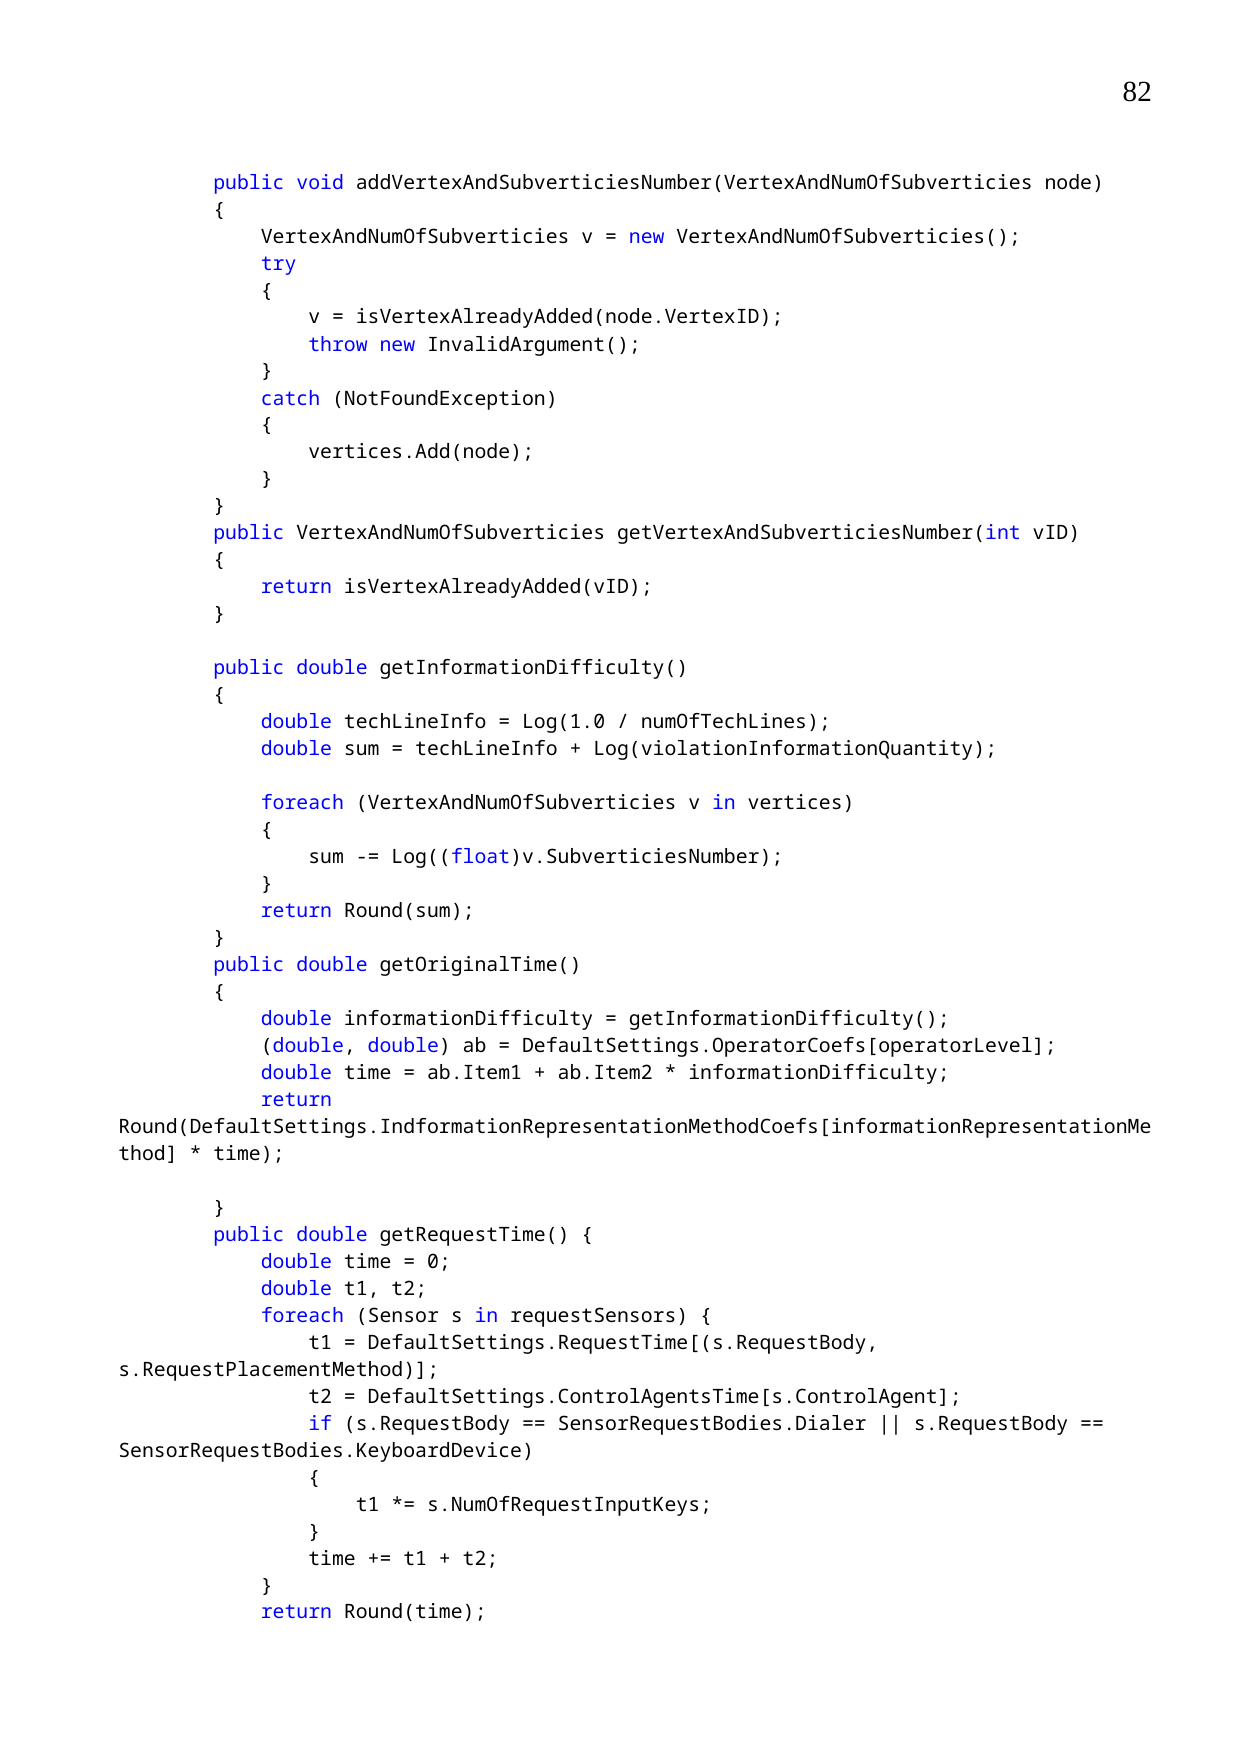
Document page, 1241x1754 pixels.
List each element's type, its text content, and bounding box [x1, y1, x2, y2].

text t1 *= s.NumOfRequestInputKeys; [118, 1490, 1152, 1517]
text { [118, 681, 1152, 707]
text foreach (VertexAndNumOfSubverticies v in vertices) [118, 788, 1152, 815]
text } [118, 1517, 1152, 1544]
text { [118, 276, 1152, 303]
text foreach (Sensor s in requestSensors) { [118, 1301, 1152, 1328]
text return isVertexAlreadyAdded(vID); [118, 573, 1152, 599]
text } [118, 465, 1152, 492]
text try [118, 249, 1152, 276]
text t1 = DefaultSettings.RequestTime[(s.RequestBody, s.RequestPlacementMethod)]; [118, 1328, 1152, 1382]
text VertexAndNumOfSubverticies v = new VertexAndNumOfSubverticies(); [118, 222, 1152, 249]
text return Round(sum); [118, 896, 1152, 923]
text } [118, 1193, 1152, 1220]
text double time = ab.Item1 + ab.Item2 * informationDifficulty; [118, 1058, 1152, 1085]
text vertices.Add(node); [118, 438, 1152, 465]
text double techLineInfo = Log(1.0 / numOfTechLines); [118, 707, 1152, 734]
text } [118, 1571, 1152, 1598]
text return Round(time); [118, 1598, 1152, 1625]
text } [118, 923, 1152, 950]
text } [118, 357, 1152, 384]
text public VertexAndNumOfSubverticies getVertexAndSubverticiesNumber(int vID) [118, 519, 1152, 546]
text sum -= Log((float)v.SubverticiesNumber); [118, 842, 1152, 869]
text (double, double) ab = DefaultSettings.OperatorCoefs[operatorLevel]; [118, 1031, 1152, 1058]
text { [118, 195, 1152, 222]
text } [118, 492, 1152, 519]
text double t1, t2; [118, 1274, 1152, 1301]
text double sum = techLineInfo + Log(violationInformationQuantity); [118, 734, 1152, 761]
text catch (NotFoundException) [118, 384, 1152, 411]
text { [118, 815, 1152, 842]
text t2 = DefaultSettings.ControlAgentsTime[s.ControlAgent]; [118, 1382, 1152, 1409]
text { [118, 977, 1152, 1004]
text v = isVertexAlreadyAdded(node.VertexID); [118, 303, 1152, 330]
text return Round(DefaultSettings.IndformationRepresentationMethodCoefs[informationRepresentationMethod] * time); [118, 1085, 1152, 1166]
text { [118, 411, 1152, 438]
text time += t1 + t2; [118, 1544, 1152, 1571]
text public void addVertexAndSubverticiesNumber(VertexAndNumOfSubverticies node) [118, 168, 1152, 195]
text throw new InvalidArgument(); [118, 330, 1152, 357]
text } [118, 599, 1152, 627]
text public double getRequestTime() { [118, 1220, 1152, 1247]
text public double getOriginalTime() [118, 950, 1152, 977]
text if (s.RequestBody == SensorRequestBodies.Dialer || s.RequestBody == SensorRequestBodies.KeyboardDevice) [118, 1409, 1152, 1463]
text public double getInformationDifficulty() [118, 653, 1152, 681]
text { [118, 1463, 1152, 1490]
text double informationDifficulty = getInformationDifficulty(); [118, 1004, 1152, 1031]
text } [118, 869, 1152, 896]
text double time = 0; [118, 1247, 1152, 1274]
text { [118, 546, 1152, 573]
